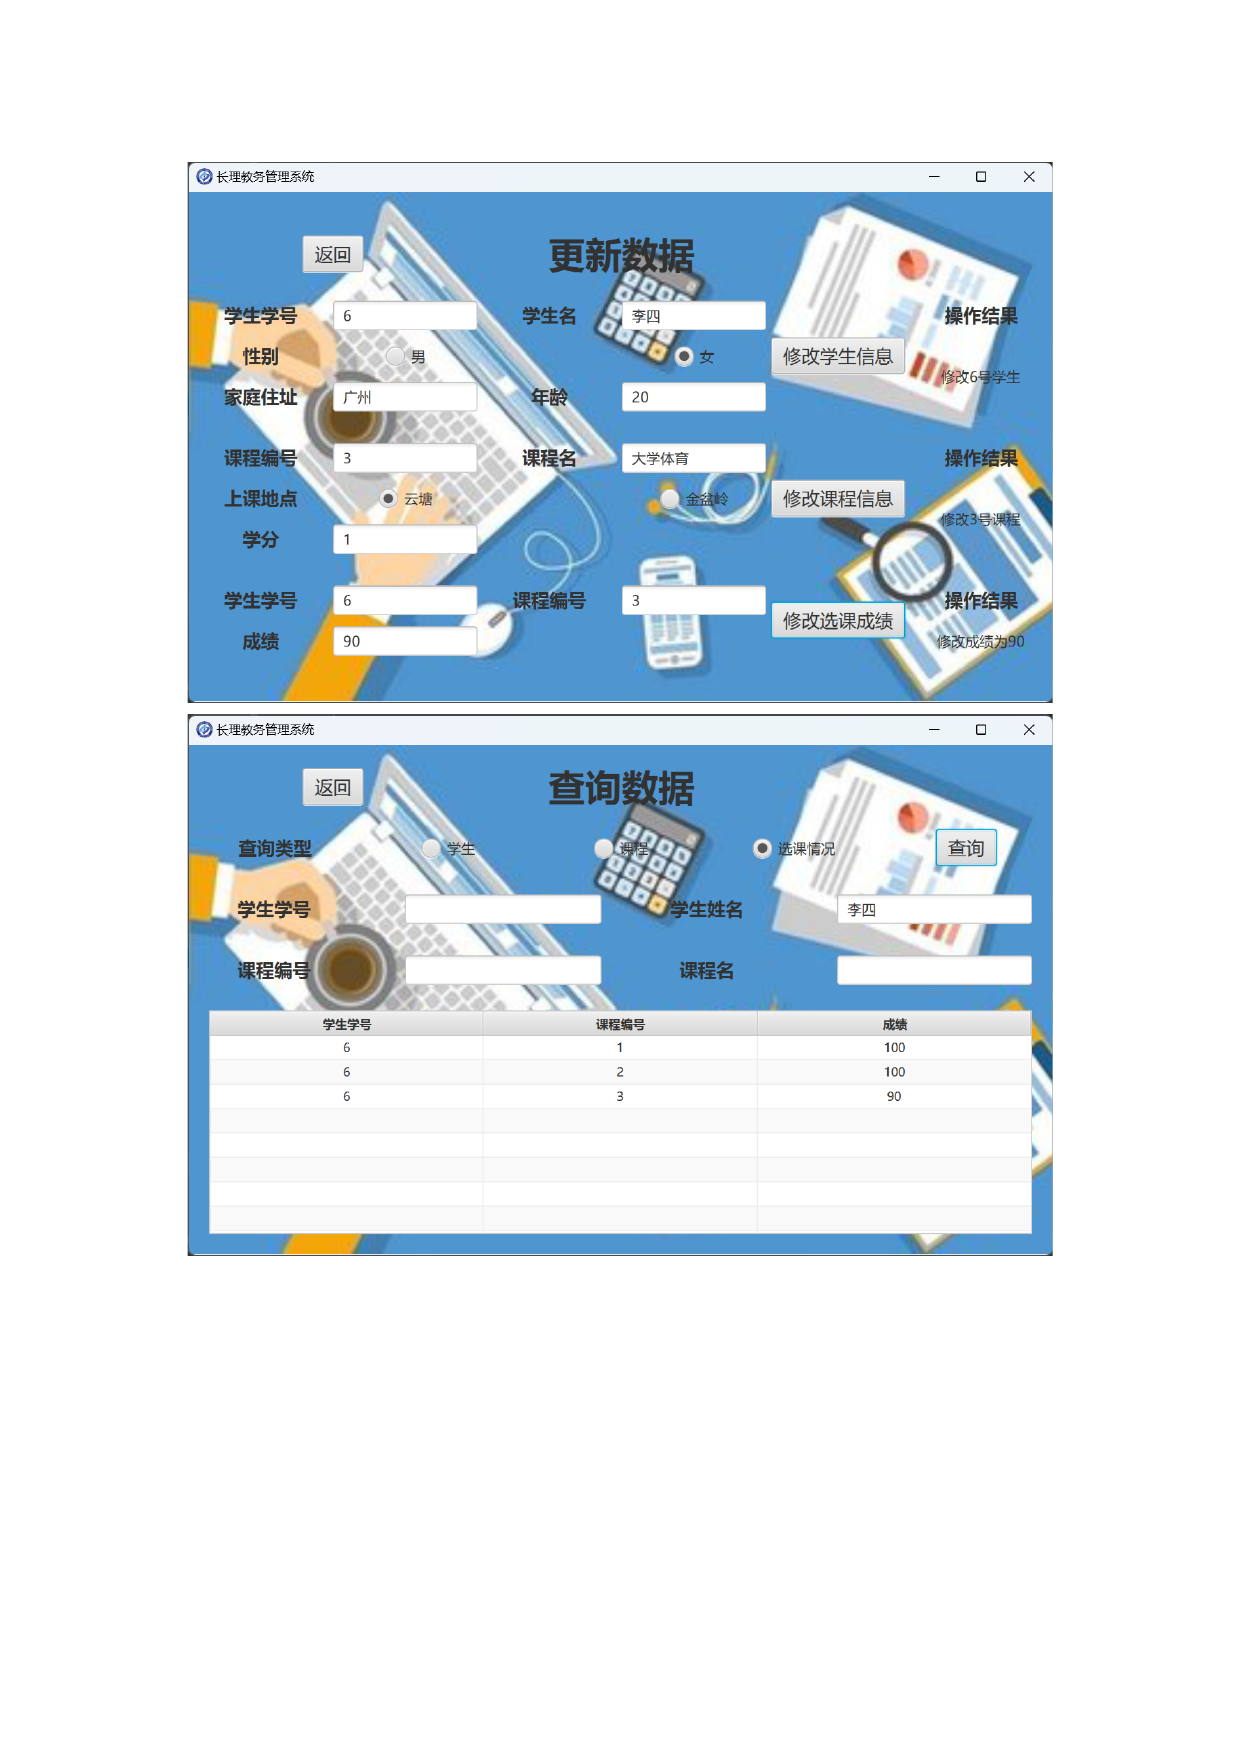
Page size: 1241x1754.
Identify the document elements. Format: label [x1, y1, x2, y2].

picture [187, 714, 1053, 1256]
picture [187, 162, 1053, 703]
